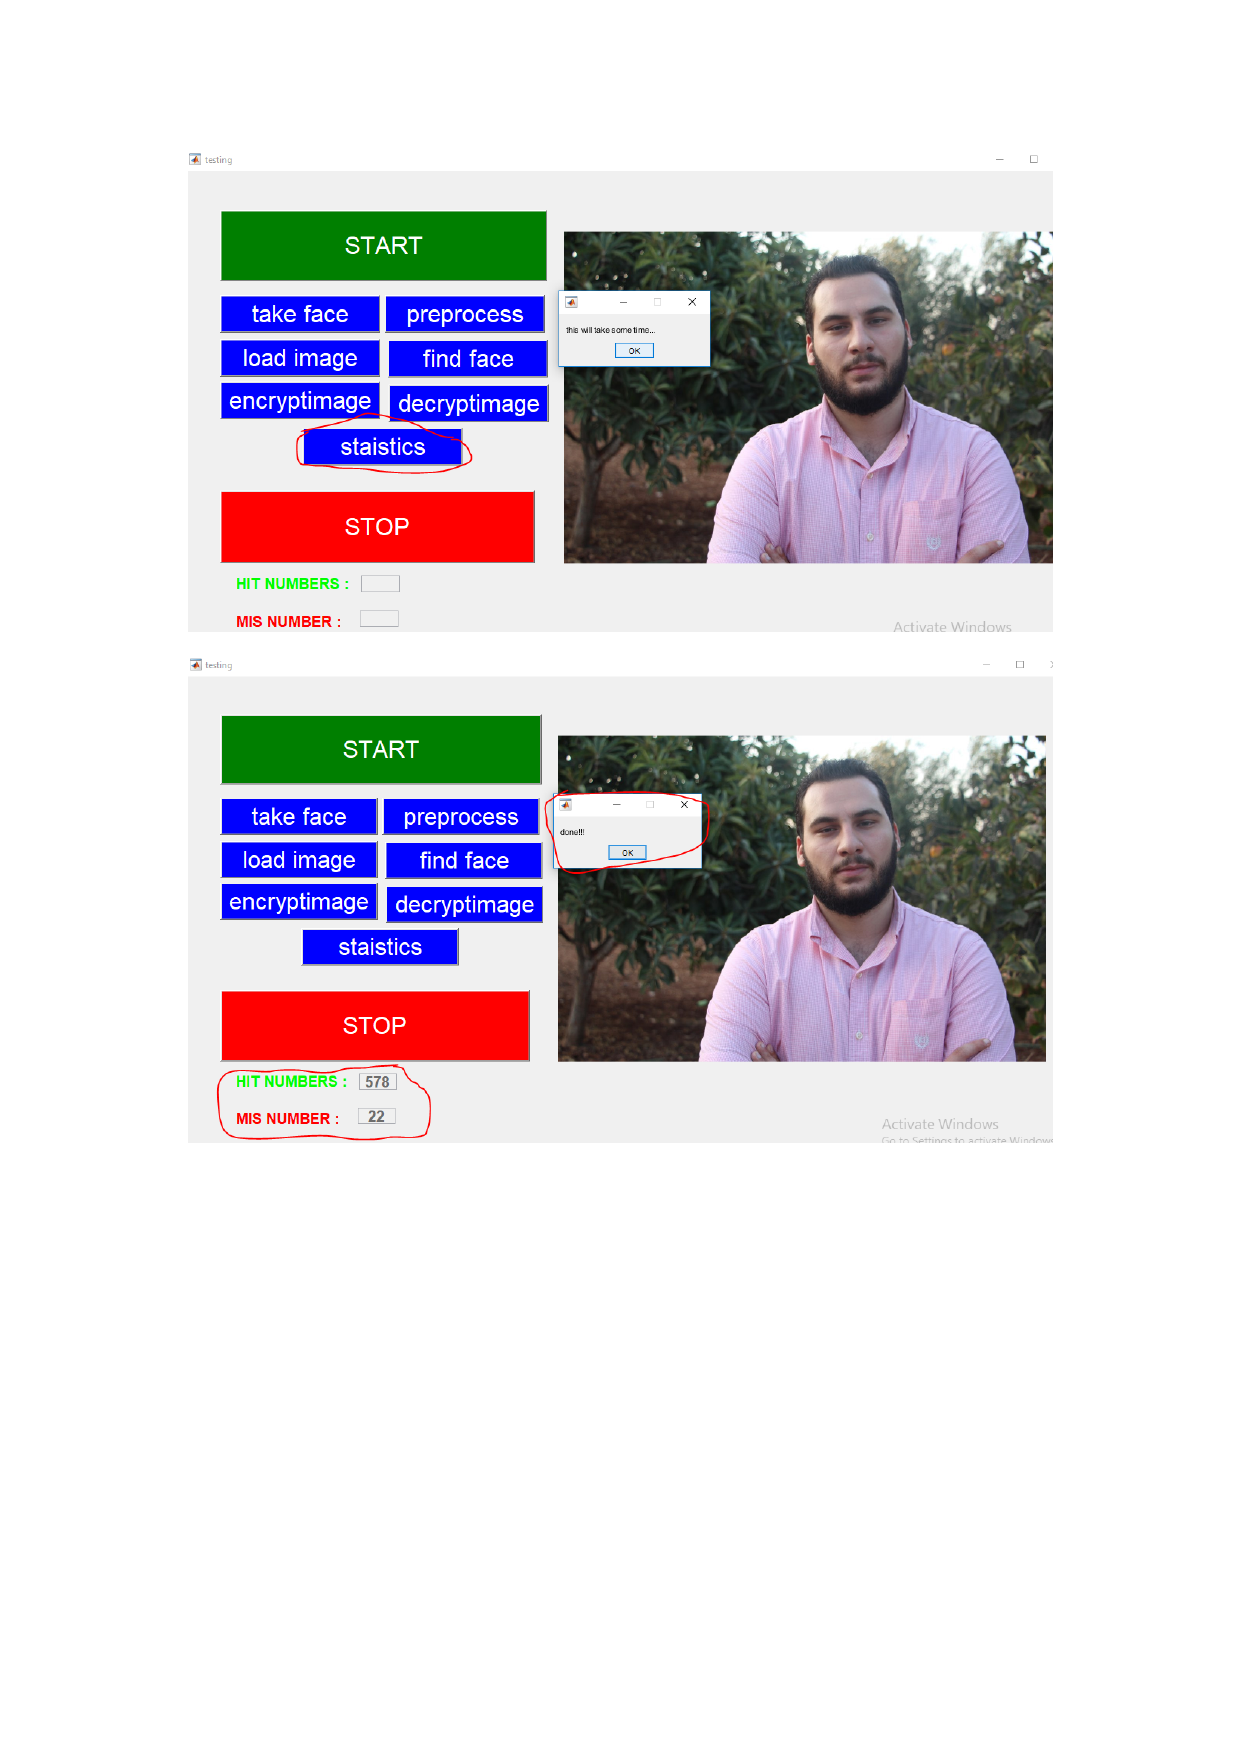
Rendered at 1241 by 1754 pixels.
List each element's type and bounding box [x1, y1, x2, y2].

picture [188, 656, 1053, 1143]
picture [188, 149, 1053, 632]
